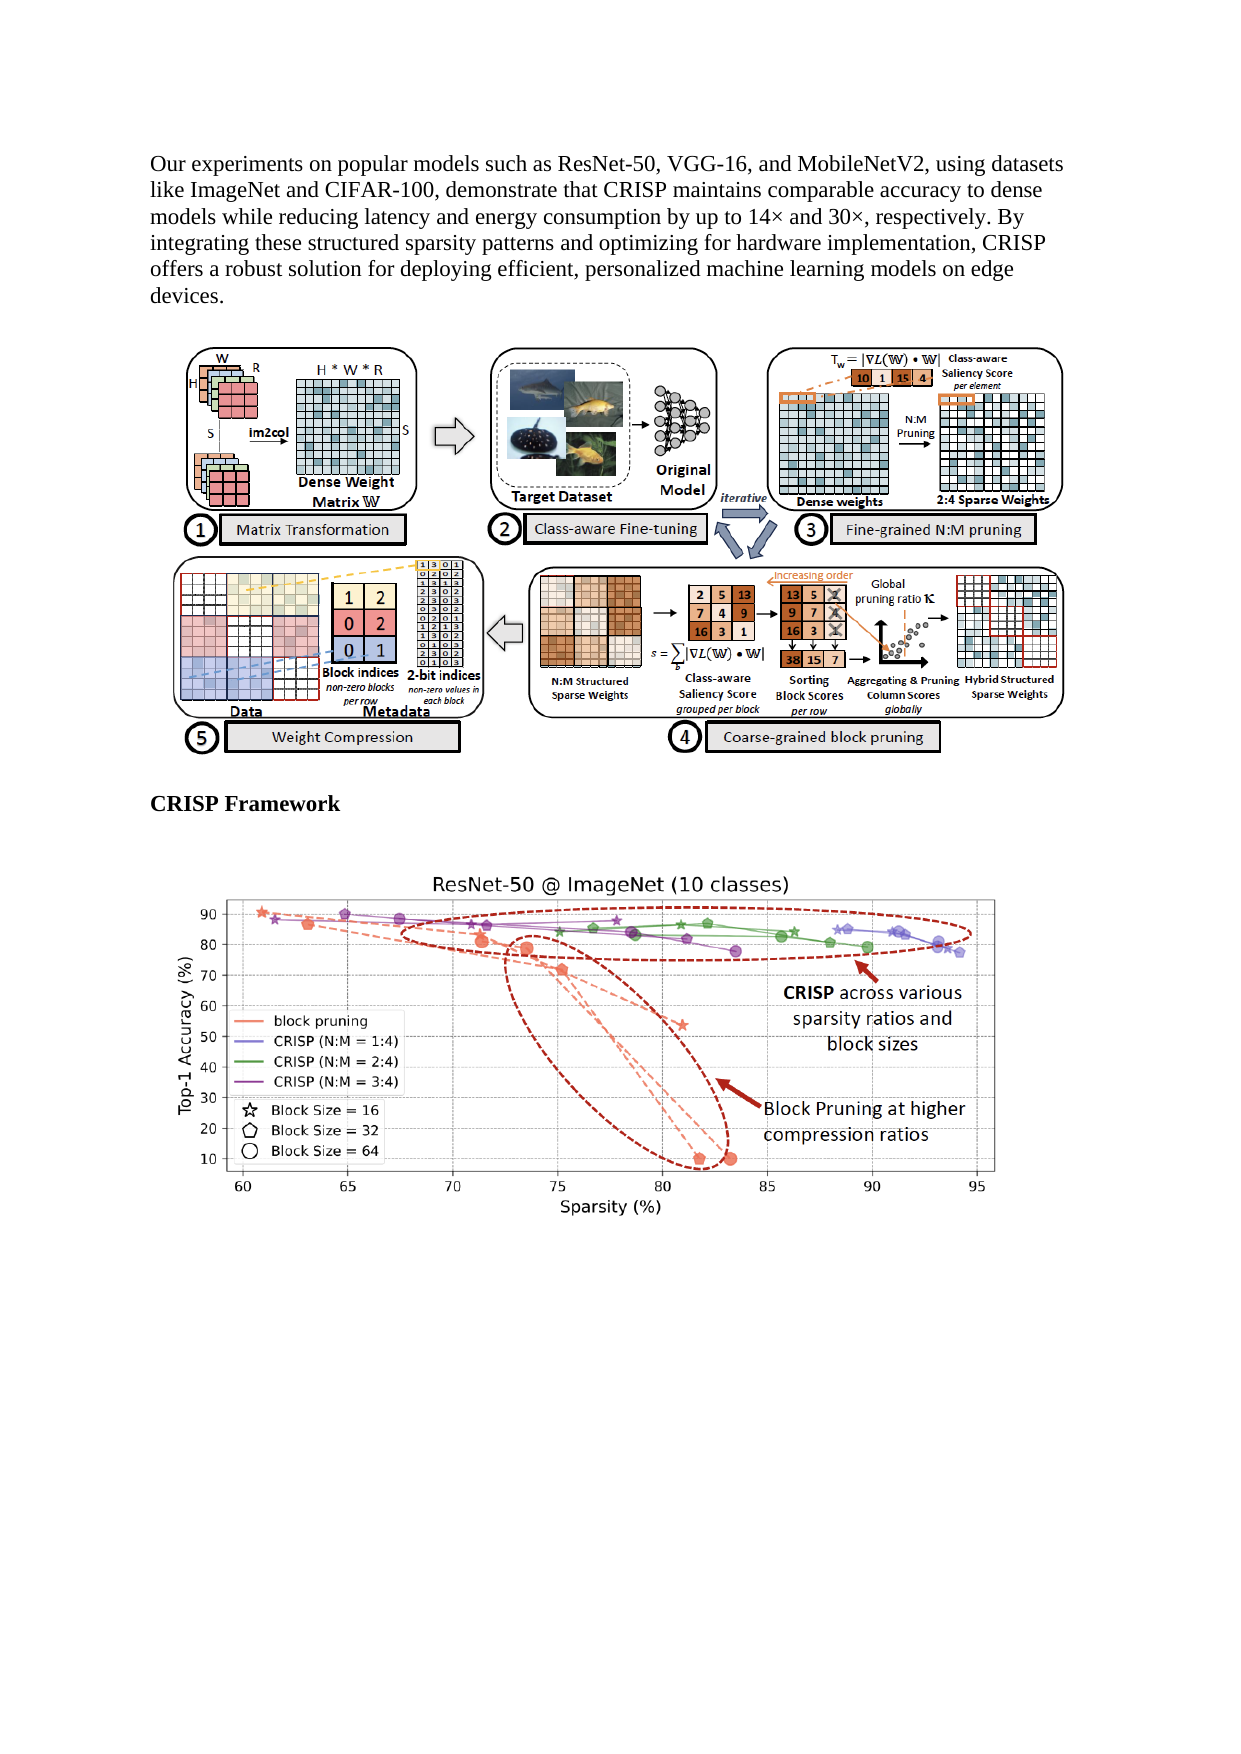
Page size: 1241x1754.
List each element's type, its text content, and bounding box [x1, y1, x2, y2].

text Our experiments on popular models such as ResNet-50, VGG-16, and MobileNetV2, using datasets like ImageNet and CIFAR-100, demonstrate that CRISP maintains comparable accuracy to dense models while reducing latency and energy consumption by up to 14× and 30×, respectively. By integrating these structured sparsity patterns and optimizing for hardware implementation, CRISP offers a robust solution for deploying efficient, personalized machine learning models on edge [150, 150, 1090, 282]
picture [150, 334, 1091, 764]
text CRISP Framework [150, 789, 1090, 816]
picture [150, 842, 1091, 1234]
text devices. [150, 282, 1090, 308]
